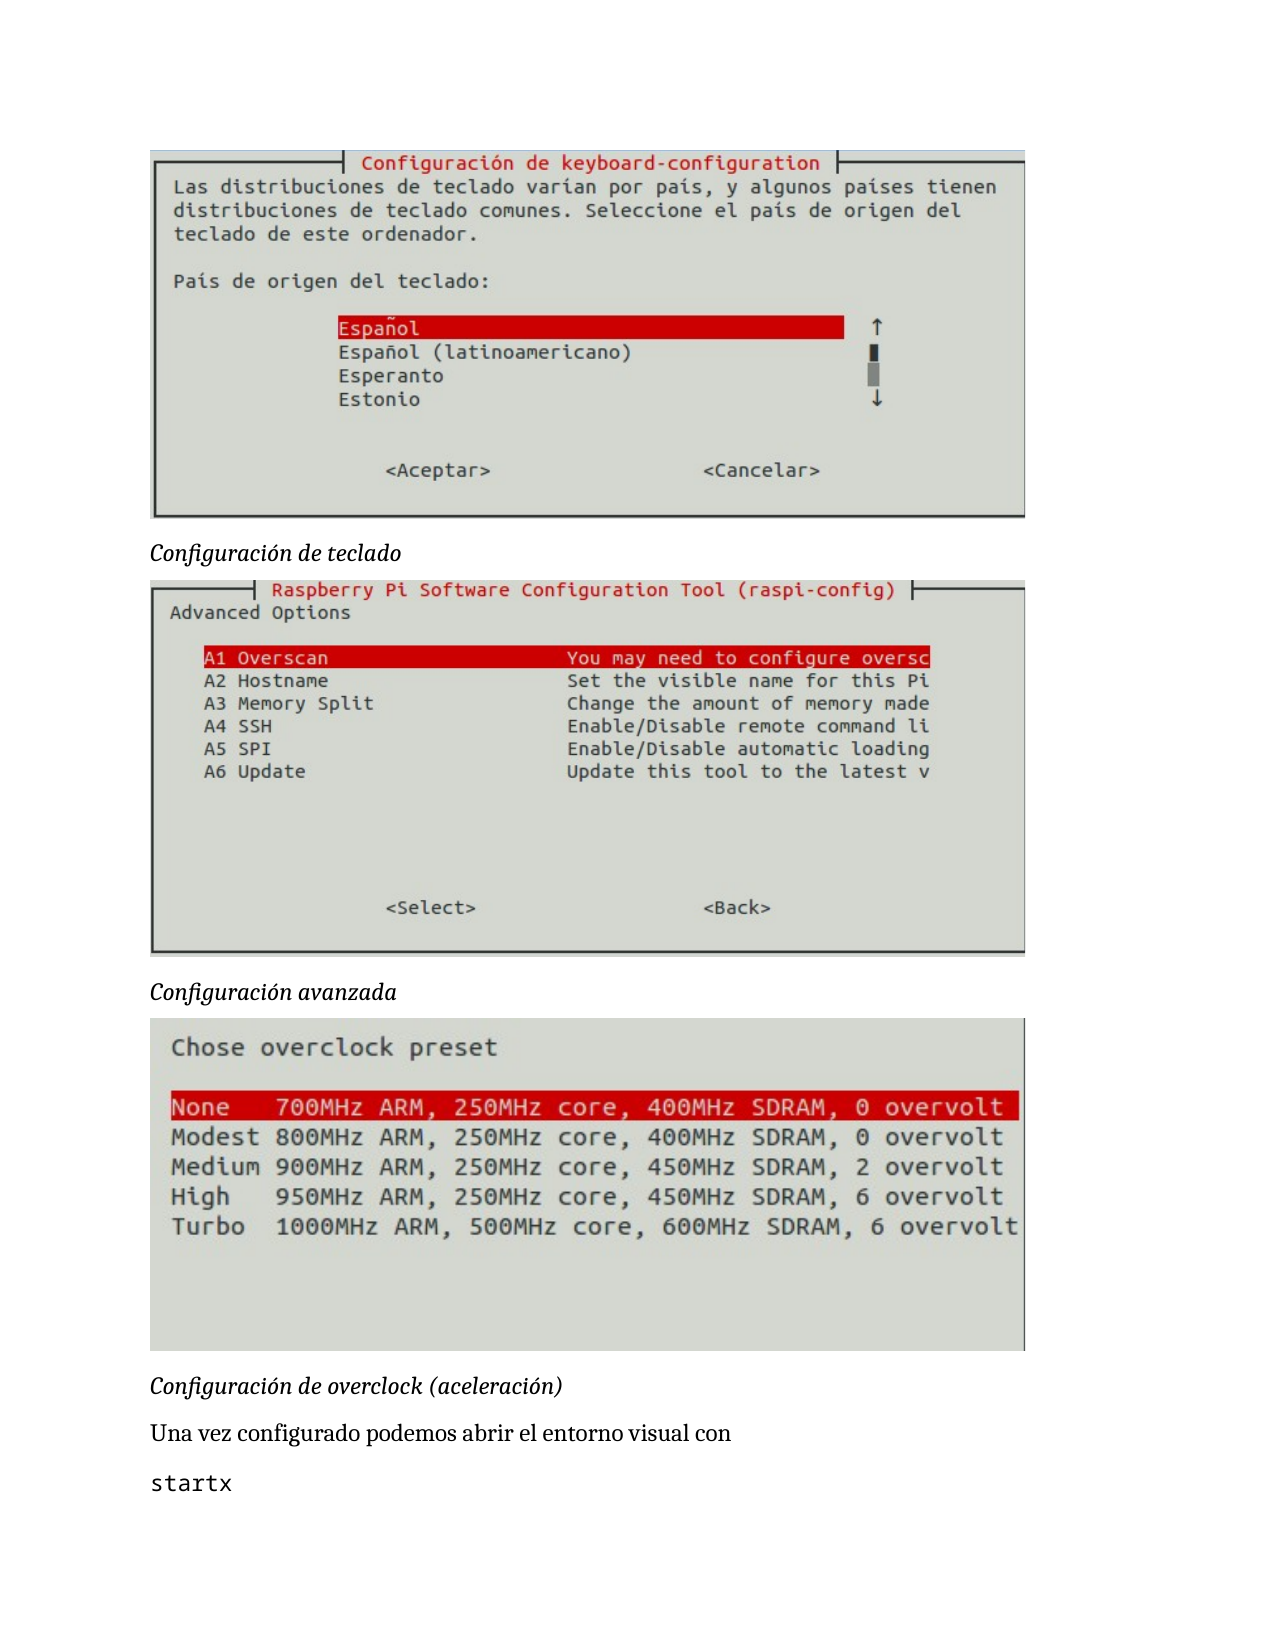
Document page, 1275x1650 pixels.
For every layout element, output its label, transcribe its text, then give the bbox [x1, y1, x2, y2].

text startx [150, 1467, 1125, 1498]
picture [150, 150, 1025, 519]
text Configuración avanzada [150, 978, 1125, 1006]
picture [150, 1018, 1025, 1351]
text Una vez configurado podemos abrir el entorno visual con [150, 1419, 1125, 1448]
text Configuración de overclock (aceleración) [150, 1372, 1125, 1400]
picture [150, 580, 1025, 957]
text Configuración de teclado [150, 539, 1125, 568]
